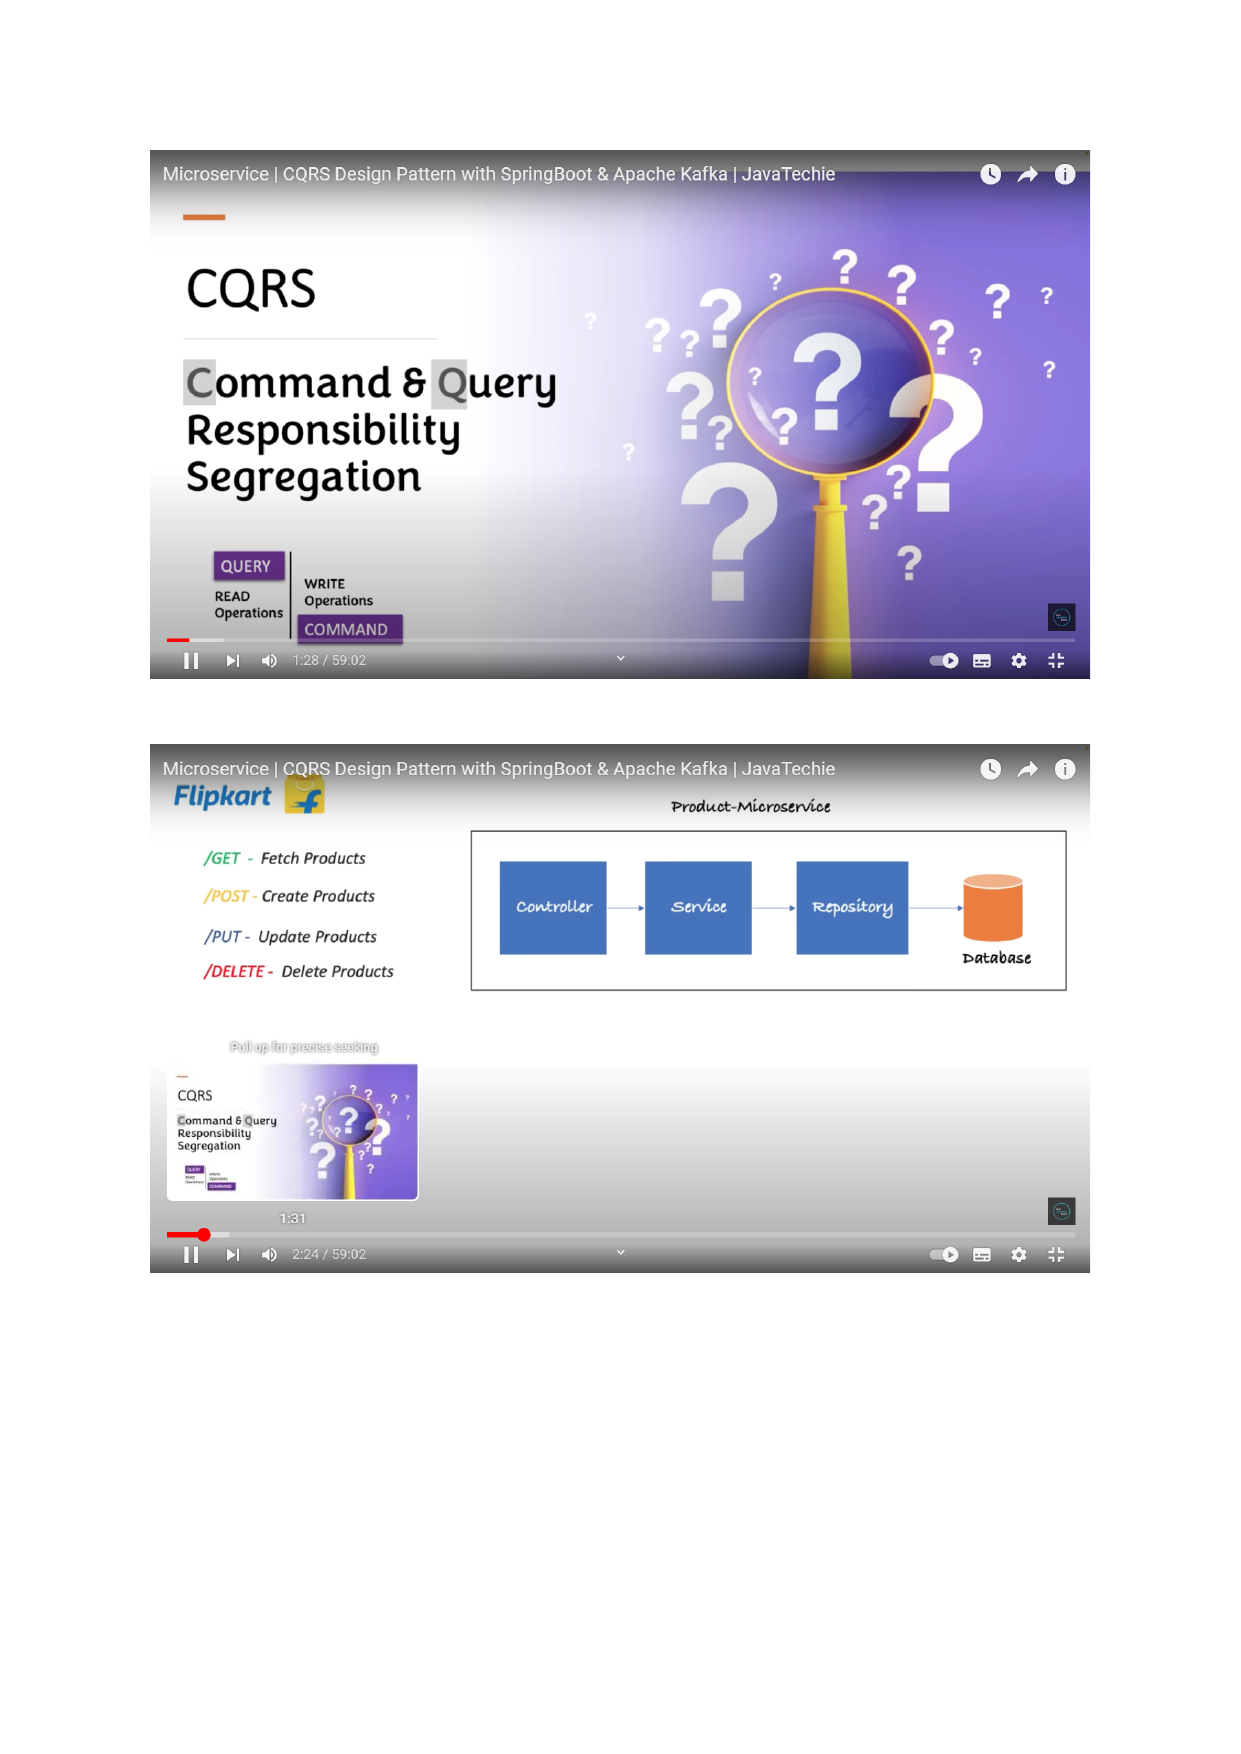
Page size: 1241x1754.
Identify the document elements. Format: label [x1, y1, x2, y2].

picture [150, 150, 1091, 679]
picture [150, 744, 1091, 1273]
